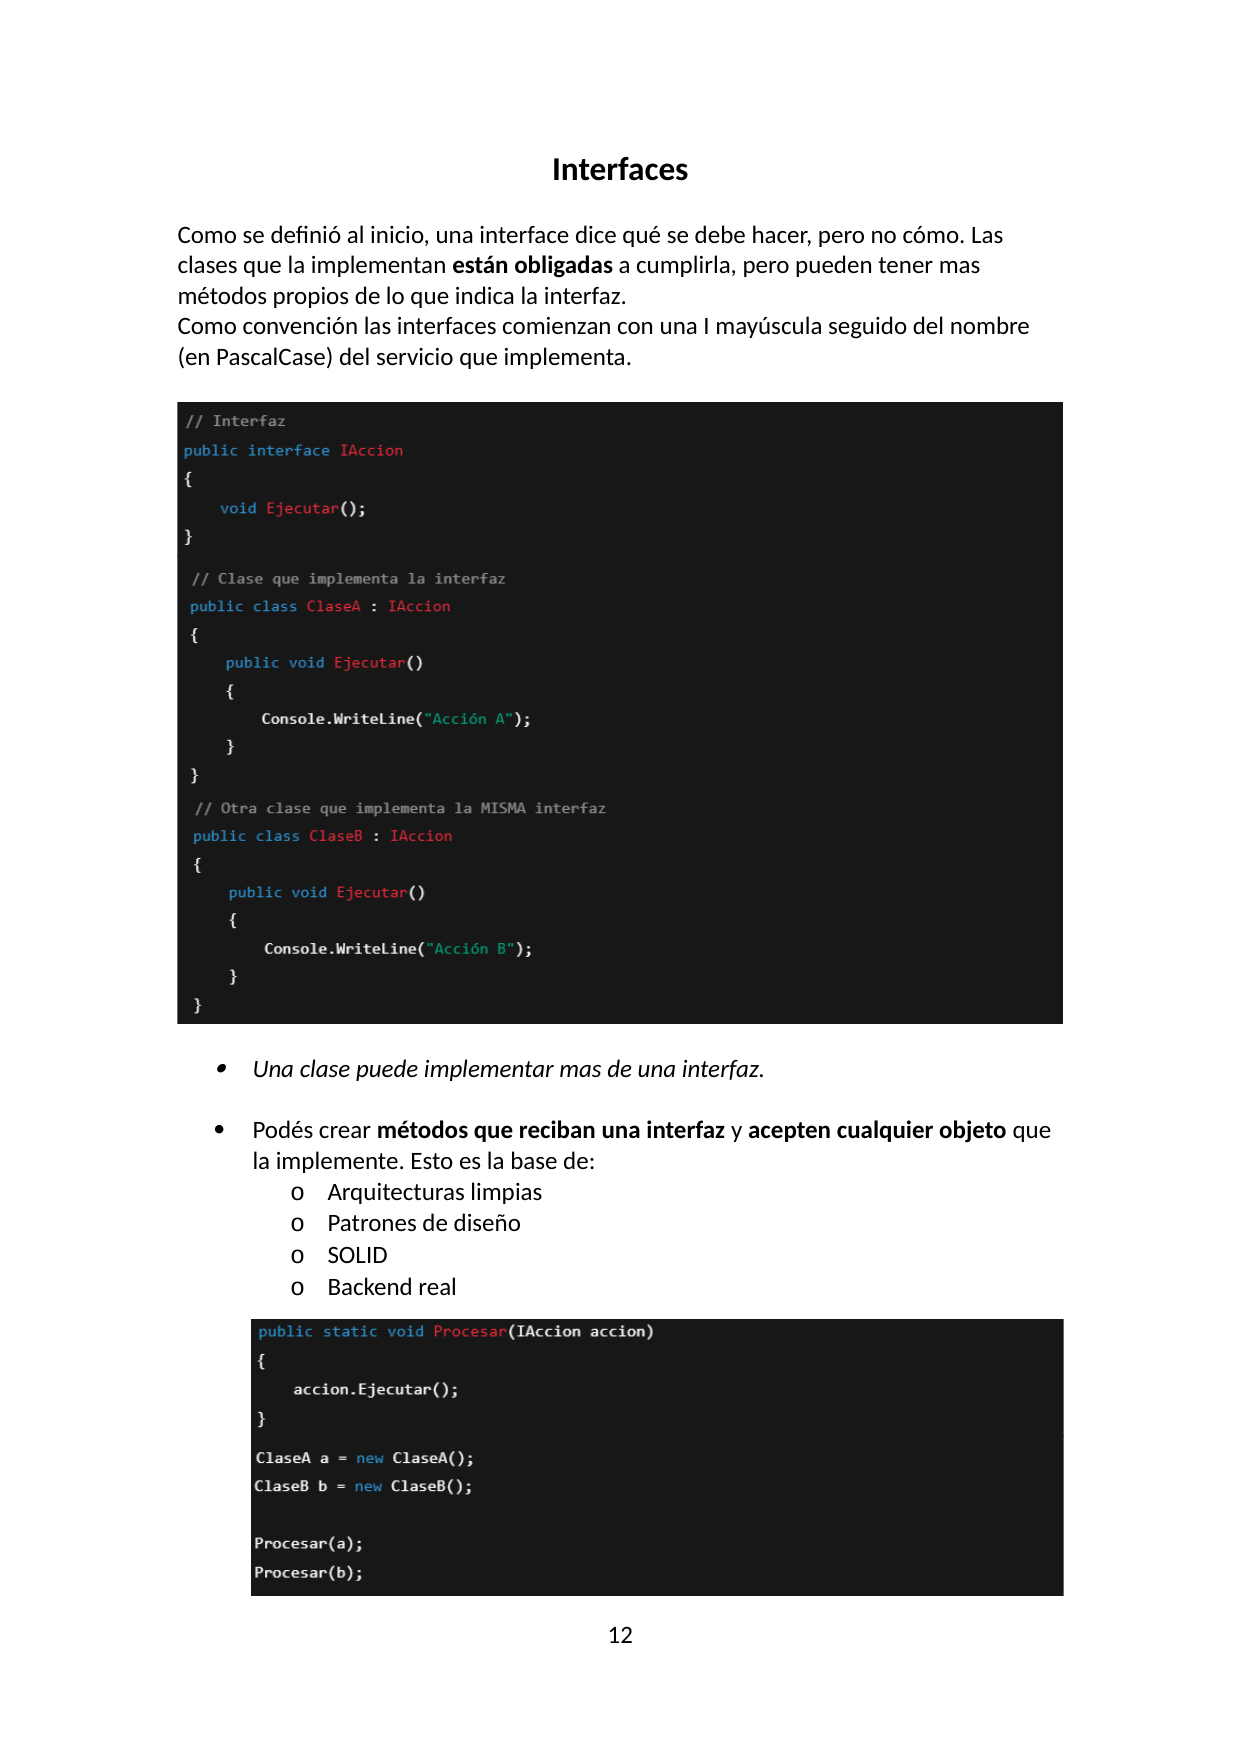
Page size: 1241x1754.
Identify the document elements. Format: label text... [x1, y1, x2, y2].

list Podés crear métodos que reciban una interfaz y acepten cualquier objeto que la implemente. Esto es la base de: [215, 1115, 1063, 1176]
text Como se definió al inicio, una interface dice qué se debe hacer, pero no cómo. Las clases que la implementan están obligadas a cumplirla, pero pueden tener mas métodos propios de lo que indica la interfaz. [177, 219, 1063, 310]
list SOLID [290, 1239, 1063, 1271]
list Una clase puede implementar mas de una interfaz. [215, 1054, 1063, 1084]
list Arquitecturas limpias [290, 1176, 1063, 1207]
list Backend real [290, 1271, 1063, 1303]
text Interfaces [177, 148, 1063, 188]
picture [177, 402, 1063, 1024]
picture [251, 1319, 1064, 1596]
text Como convención las interfaces comienzan con una I mayúscula seguido del nombre (en PascalCase) del servicio que implementa. [177, 310, 1063, 371]
list Patrones de diseño [290, 1207, 1063, 1239]
